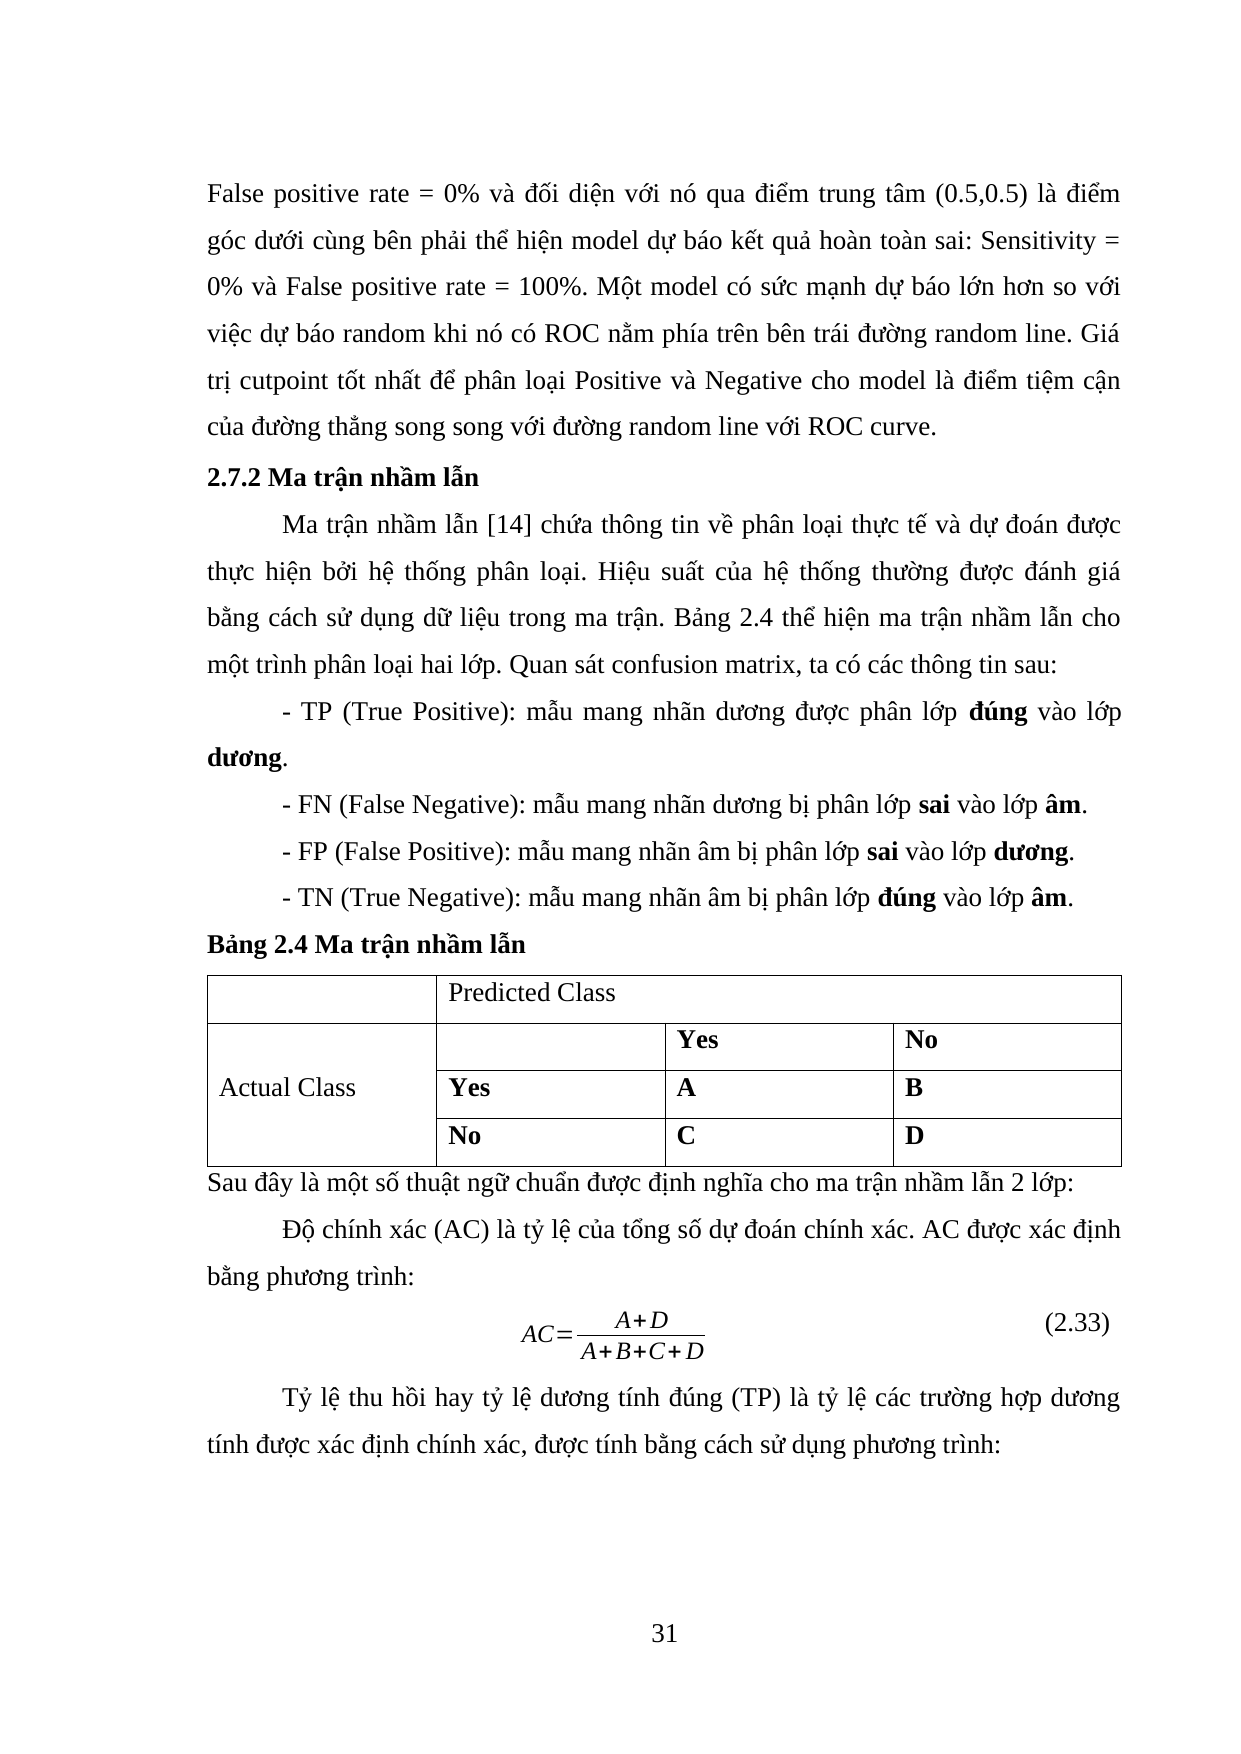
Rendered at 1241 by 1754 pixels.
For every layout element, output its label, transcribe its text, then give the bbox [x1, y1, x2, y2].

text - FN (False Negative): mẫu mang nhãn dương bị phân lớp sai vào lớp âm. [207, 788, 1122, 819]
table_cell No [894, 1024, 1121, 1070]
text Tỷ lệ thu hồi hay tỷ lệ dương tính đúng (TP) là tỷ lệ các trường hợp dương tính được xác định chính xác, được tính bằng cách sử dụng phương trình: [207, 1381, 1122, 1459]
table_cell A [666, 1071, 893, 1118]
text Độ chính xác (AC) là tỷ lệ của tổng số dự đoán chính xác. AC được xác định bằng phương trình: [207, 1213, 1122, 1291]
subtitle 2.7.2 Ma trận nhầm lẫn [207, 461, 1122, 492]
table_header (2.33) [1019, 1307, 1121, 1381]
list Bảng 2.4 Ma trận nhầm lẫn [207, 928, 1122, 959]
table_cell Yes [437, 1071, 665, 1118]
text Ma trận nhầm lẫn [14] chứa thông tin về phân loại thực tế và dự đoán được thực hiện bởi hệ thống phân loại. Hiệu suất của hệ thống thường được đánh giá bằng cách sử dụng dữ liệu trong ma trận. Bảng 2.4 thể hiện ma trận nhầm lẫn cho một trình phân loại hai lớp. Quan sát confusion matrix, ta có các thông tin sau: [207, 508, 1122, 679]
table_header [207, 1307, 1018, 1381]
table_header [208, 976, 436, 1022]
text - TN (True Negative): mẫu mang nhãn âm bị phân lớp đúng vào lớp âm. [207, 881, 1122, 912]
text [207, 177, 1122, 442]
table_cell D [894, 1119, 1121, 1166]
table_cell C [666, 1119, 893, 1166]
table_cell B [894, 1071, 1121, 1118]
text Sau đây là một số thuật ngữ chuẩn được định nghĩa cho ma trận nhầm lẫn 2 lớp: [207, 1167, 1122, 1198]
table_header Predicted Class [437, 976, 1121, 1022]
table_cell Yes [666, 1024, 893, 1070]
text - TP (True Positive): mẫu mang nhãn dương được phân lớp đúng vào lớp dương. [207, 695, 1122, 772]
text - FP (False Positive): mẫu mang nhãn âm bị phân lớp sai vào lớp dương. [207, 835, 1122, 866]
table_cell Actual Class [208, 1024, 436, 1166]
table_cell [437, 1024, 665, 1070]
table_cell No [437, 1119, 665, 1166]
